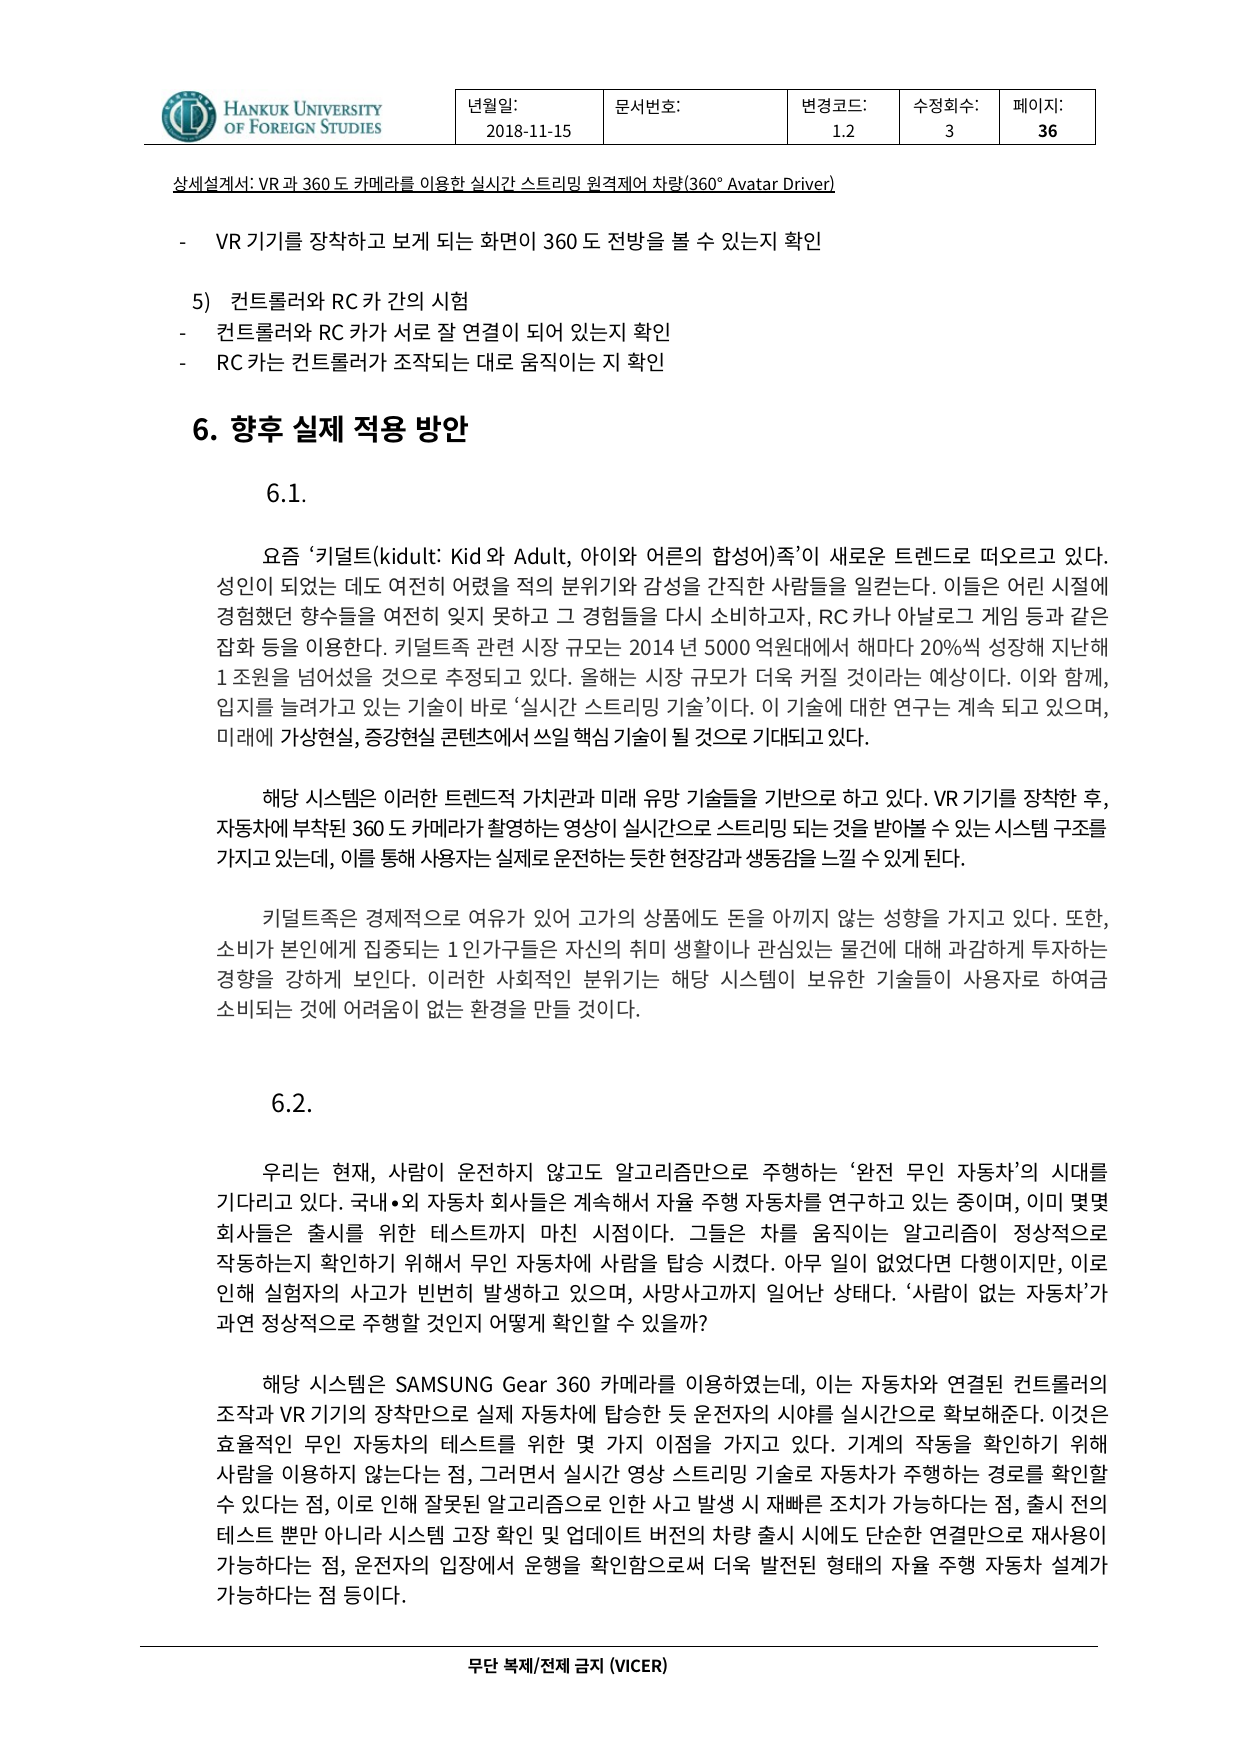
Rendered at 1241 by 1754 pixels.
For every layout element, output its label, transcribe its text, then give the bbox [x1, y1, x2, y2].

text 우리는 현재, 사람이 운전하지 않고도 알고리즘만으로 주행하는 ‘완전 무인 자동차’의 시대를 기다리고 있다. 국내∙외 자동차 회사들은 계속해서 자율 주행 자동차를 연구하고 있는 중이며, 이미 몇몇 회사들은 출시를 위한 테스트까지 마친 시점이다. 그들은 차를 움직이는 알고리즘이 정상적으로 작동하는지 확인하기 위해서 무인 자동차에 사람을 탑승 시켰다. 아무 일이 없었다면 다행이지만, 이로 인해 실험자의 사고가 빈번히 발생하고 있으며, 사망사고까지 일어난 상태다. ‘사람이 없는 자동차’가 과연 정상적으로 주행할 것인지 어떻게 확인할 수 있을까? [217, 1156, 1109, 1338]
text 키덜트족은 경제적으로 여유가 있어 고가의 상품에도 돈을 아끼지 않는 성향을 가지고 있다. 또한, 소비가 본인에게 집중되는 1인가구들은 자신의 취미 생활이나 관심있는 물건에 대해 과감하게 투자하는 경향을 강하게 보인다. 이러한 사회적인 분위기는 해당 시스템이 보유한 기술들이 사용자로 하여금 소비되는 것에 어려움이 없는 환경을 만들 것이다. [217, 903, 1109, 1023]
list RC카는 컨트롤러가 조작되는 대로 움직이는 지 확인 [179, 346, 1109, 376]
text 6.2. [217, 1084, 1109, 1120]
list 컨트롤러와 RC카가 서로 잘 연결이 되어 있는지 확인 [179, 316, 1109, 346]
text 해당 시스템은 이러한 트렌드적 가치관과 미래 유망 기술들을 기반으로 하고 있다. VR기기를 장착한 후, 자동차에 부착된 360도 카메라가 촬영하는 영상이 실시간으로 스트리밍 되는 것을 받아볼 수 있는 시스템 구조를 가지고 있는데, 이를 통해 사용자는 실제로 운전하는 듯한 현장감과 생동감을 느낄 수 있게 된다. [217, 782, 1109, 872]
text 요즘 ‘키덜트(kidult: Kid와 Adult, 아이와 어른의 합성어)족’이 새로운 트렌드로 떠오르고 있다. 성인이 되었는 데도 여전히 어렸을 적의 분위기와 감성을 간직한 사람들을 일컫는다. 이들은 어린 시절에 경험했던 향수들을 여전히 잊지 못하고 그 경험들을 다시 소비하고자, RC카나 아날로그 게임 등과 같은 잡화 등을 이용한다. 키덜트족 관련 시장 규모는 2014년 5000억원대에서 해마다 20%씩 성장해 지난해 1조원을 넘어섰을 것으로 추정되고 있다. 올해는 시장 규모가 더욱 커질 것이라는 예상이다. 이와 함께, 입지를 늘려가고 있는 기술이 바로 ‘실시간 스트리밍 기술’이다. 이 기술에 대한 연구는 계속 되고 있으며, 미래에 가상현실, 증강현실 콘텐츠에서 쓰일 핵심 기술이 될 것으로 기대되고 있다. [217, 601, 1109, 752]
text 해당 시스템은 SAMSUNG Gear 360 카메라를 이용하였는데, 이는 자동차와 연결된 컨트롤러의 조작과 VR기기의 장착만으로 실제 자동차에 탑승한 듯 운전자의 시야를 실시간으로 확보해준다. 이것은 효율적인 무인 자동차의 테스트를 위한 몇 가지 이점을 가지고 있다. 기계의 작동을 확인하기 위해 사람을 이용하지 않는다는 점, 그러면서 실시간 영상 스트리밍 기술로 자동차가 주행하는 경로를 확인할 수 있다는 점, 이로 인해 잘못된 알고리즘으로 인한 사고 발생 시 재빠른 조치가 가능하다는 점, 출시 전의 테스트 뿐만 아니라 시스템 고장 확인 및 업데이트 버전의 차량 출시 시에도 단순한 연결만으로 재사용이 가능하다는 점, 운전자의 입장에서 운행을 확인함으로써 더욱 발전된 형태의 자율 주행 자동차 설계가 가능하다는 점 등이다. [217, 1368, 1109, 1609]
list VR기기를 장착하고 보게 되는 화면이 360도 전방을 볼 수 있는지 확인 [179, 225, 1109, 255]
list 컨트롤러와 RC카 간의 시험 [192, 286, 1109, 316]
picture [161, 89, 383, 143]
text 6.1. [217, 474, 1109, 510]
list 향후 실제 적용 방안 [192, 406, 792, 449]
